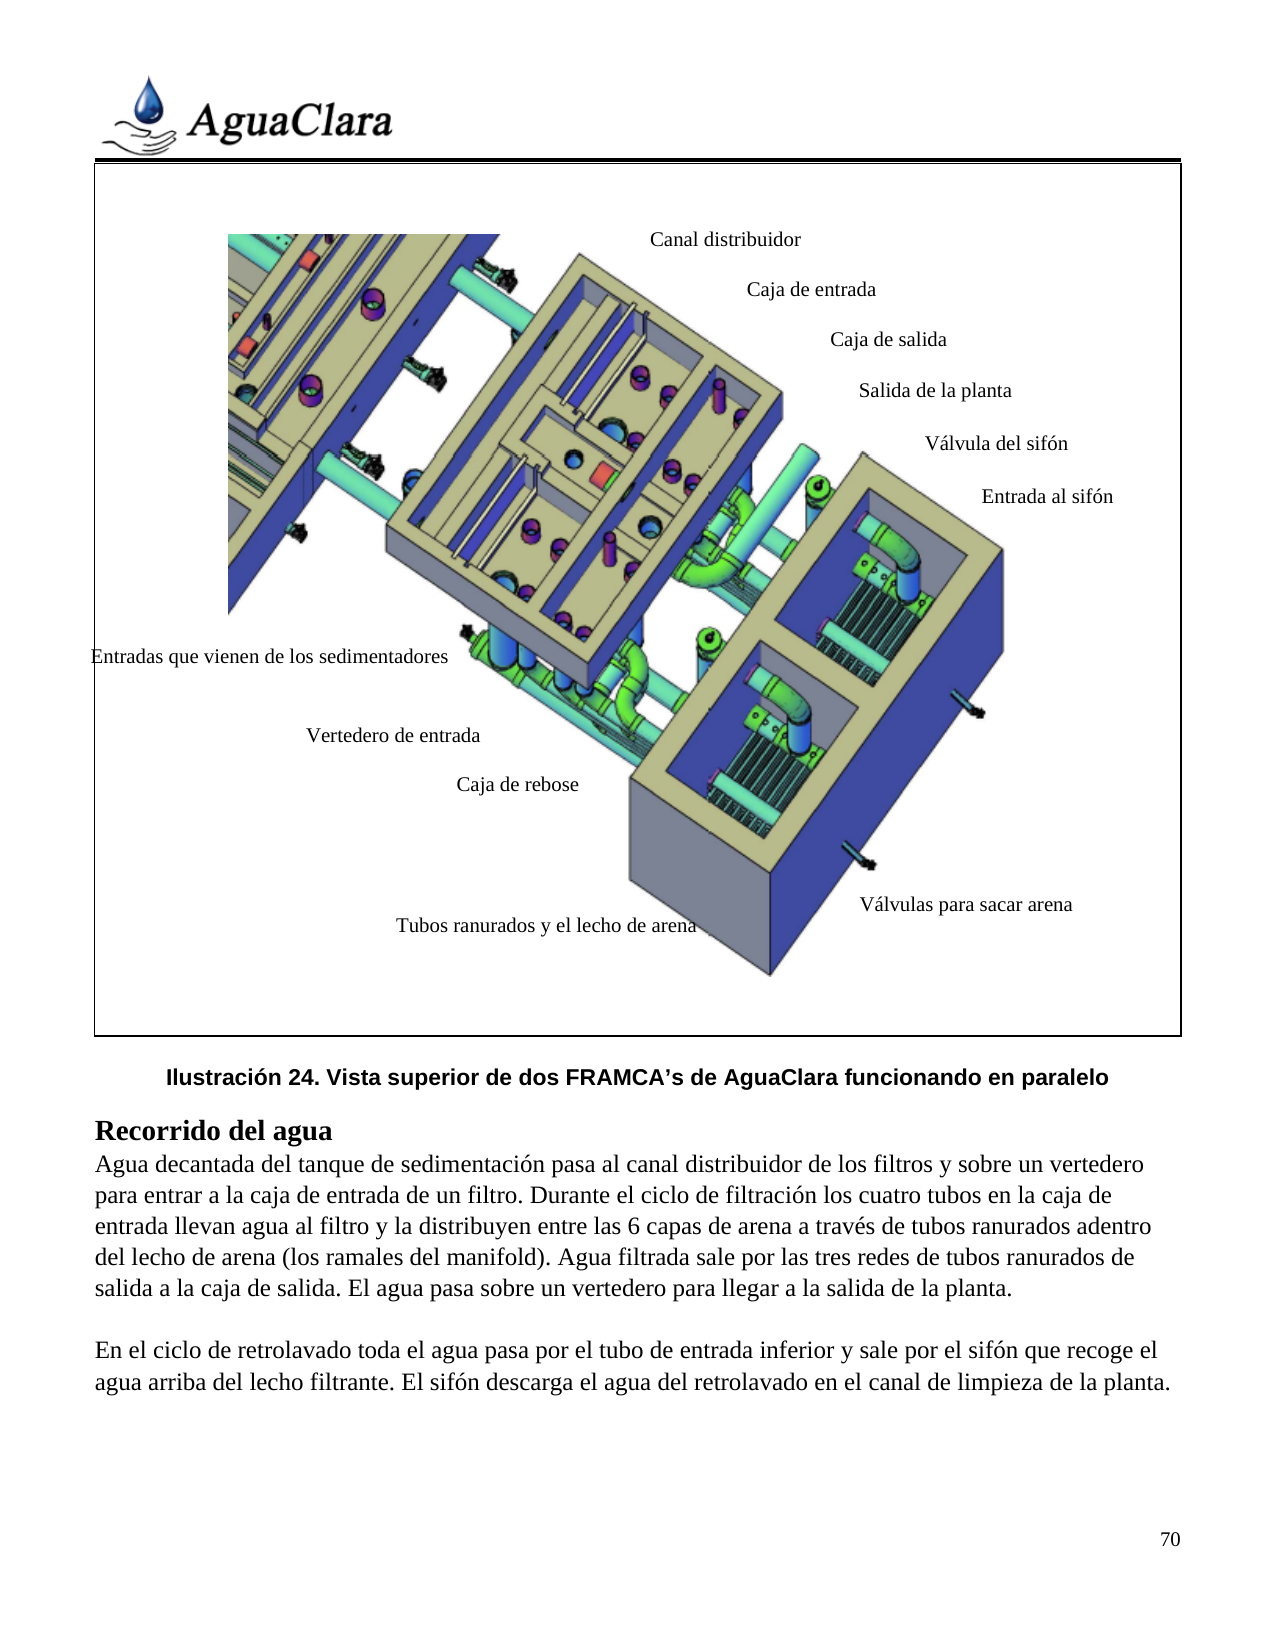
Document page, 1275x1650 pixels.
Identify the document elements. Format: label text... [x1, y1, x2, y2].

text Agua decantada del tanque de sedimentación pasa al canal distribuidor de los filtros y sobre un vertedero para entrar a la caja de entrada de un filtro. Durante el ciclo de filtración los cuatro tubos en la caja de entrada llevan agua al filtro y la distribuyen entre las 6 capas de arena a través de tubos ranurados adentro del lecho de arena (los ramales del manifold). Agua filtrada sale por las tres redes de tubos ranurados de salida a la caja de salida. El agua pasa sobre un vertedero para llegar a la salida de la planta. [94, 1149, 1181, 1302]
text Ilustración 24. Vista superior de dos FRAMCA’s de AguaClara funcionando en paralelo [94, 1064, 1181, 1090]
picture [228, 234, 1053, 977]
picture [94, 75, 412, 158]
text En el ciclo de retrolavado toda el agua pasa por el tubo de entrada inferior y sale por el sifón que recoge el agua arriba del lecho filtrante. El sifón descarga el agua del retrolavado en el canal de limpieza de la planta. [94, 1336, 1181, 1395]
subtitle Recorrido del agua [94, 1113, 1181, 1147]
